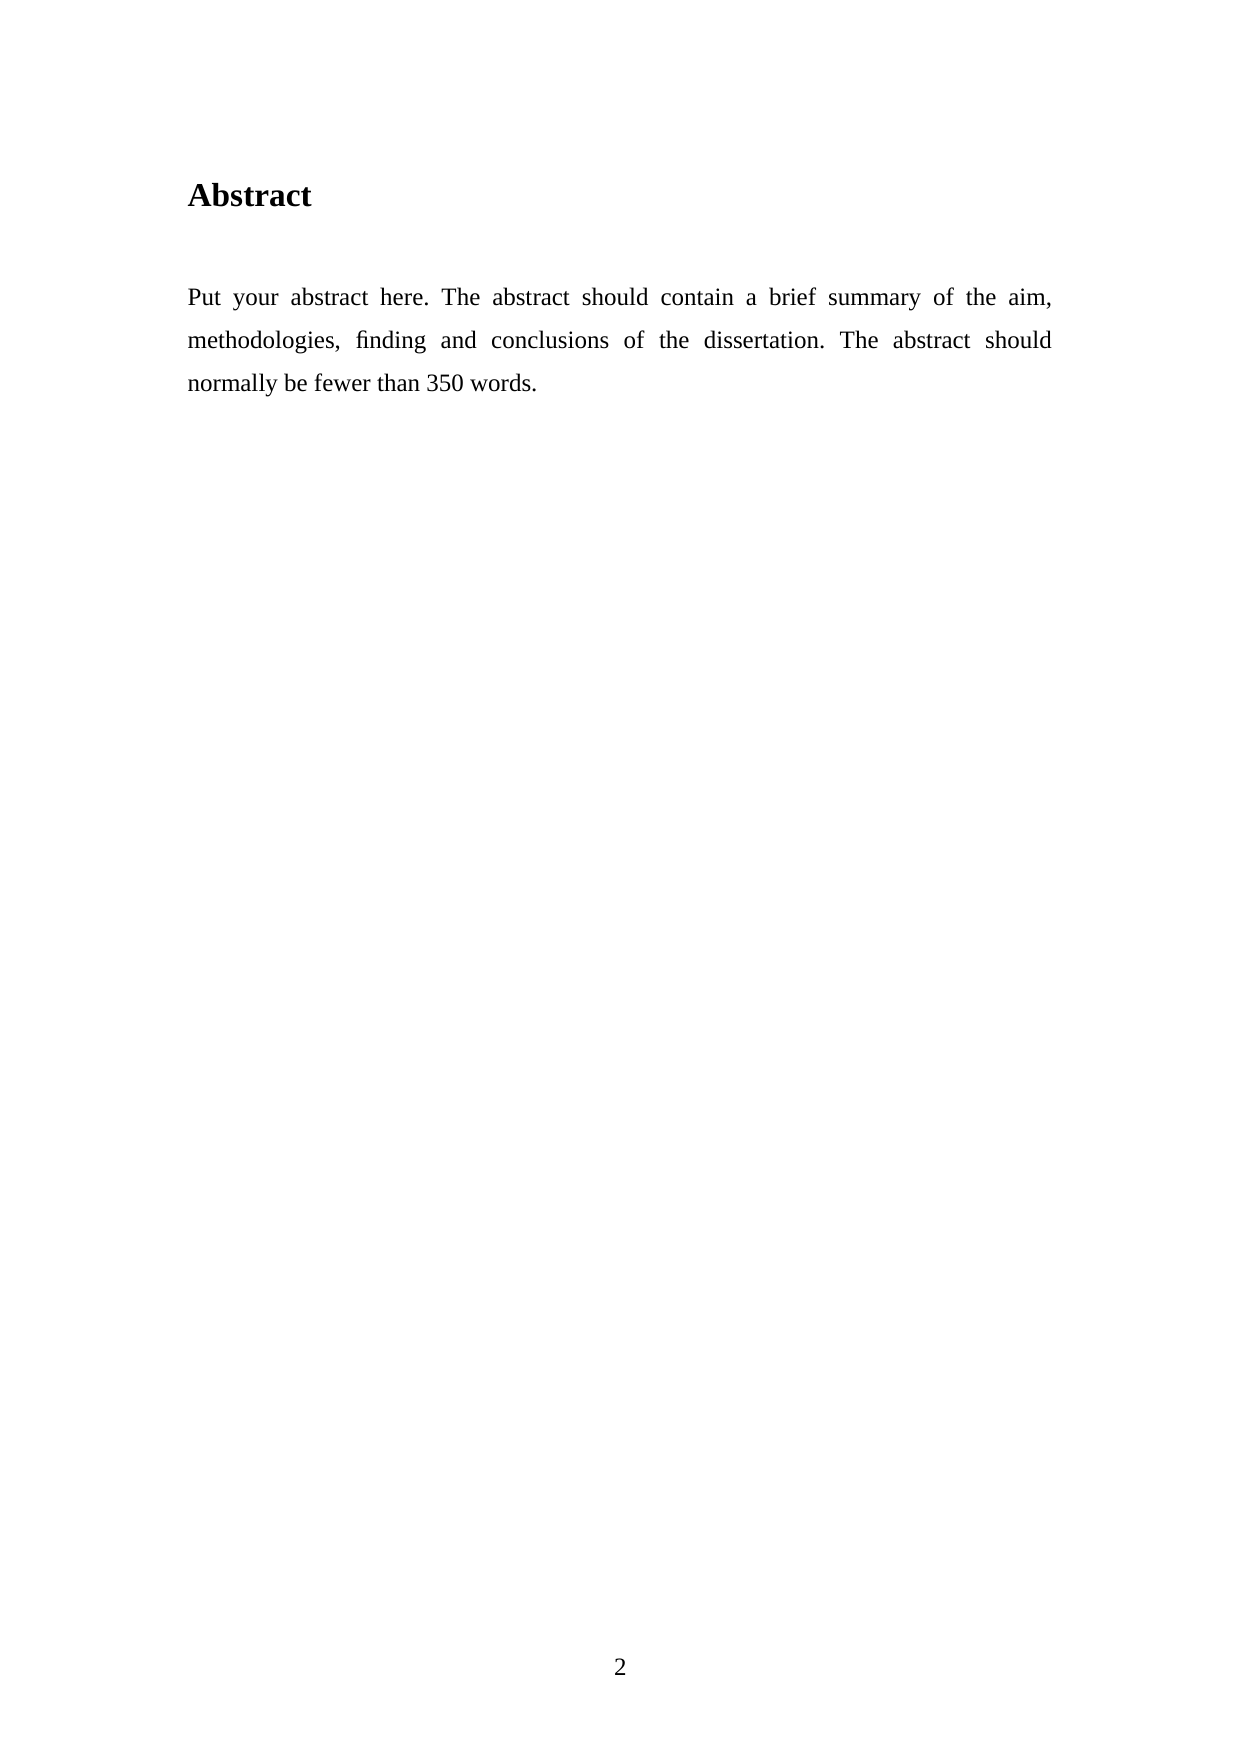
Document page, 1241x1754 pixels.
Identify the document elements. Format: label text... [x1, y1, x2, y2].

text Put your abstract here. The abstract should contain a brief summary of the aim, methodologies, ﬁnding and conclusions of the dissertation. The abstract should normally be fewer than 350 words. [187, 282, 1053, 397]
subtitle Abstract [187, 175, 1053, 213]
